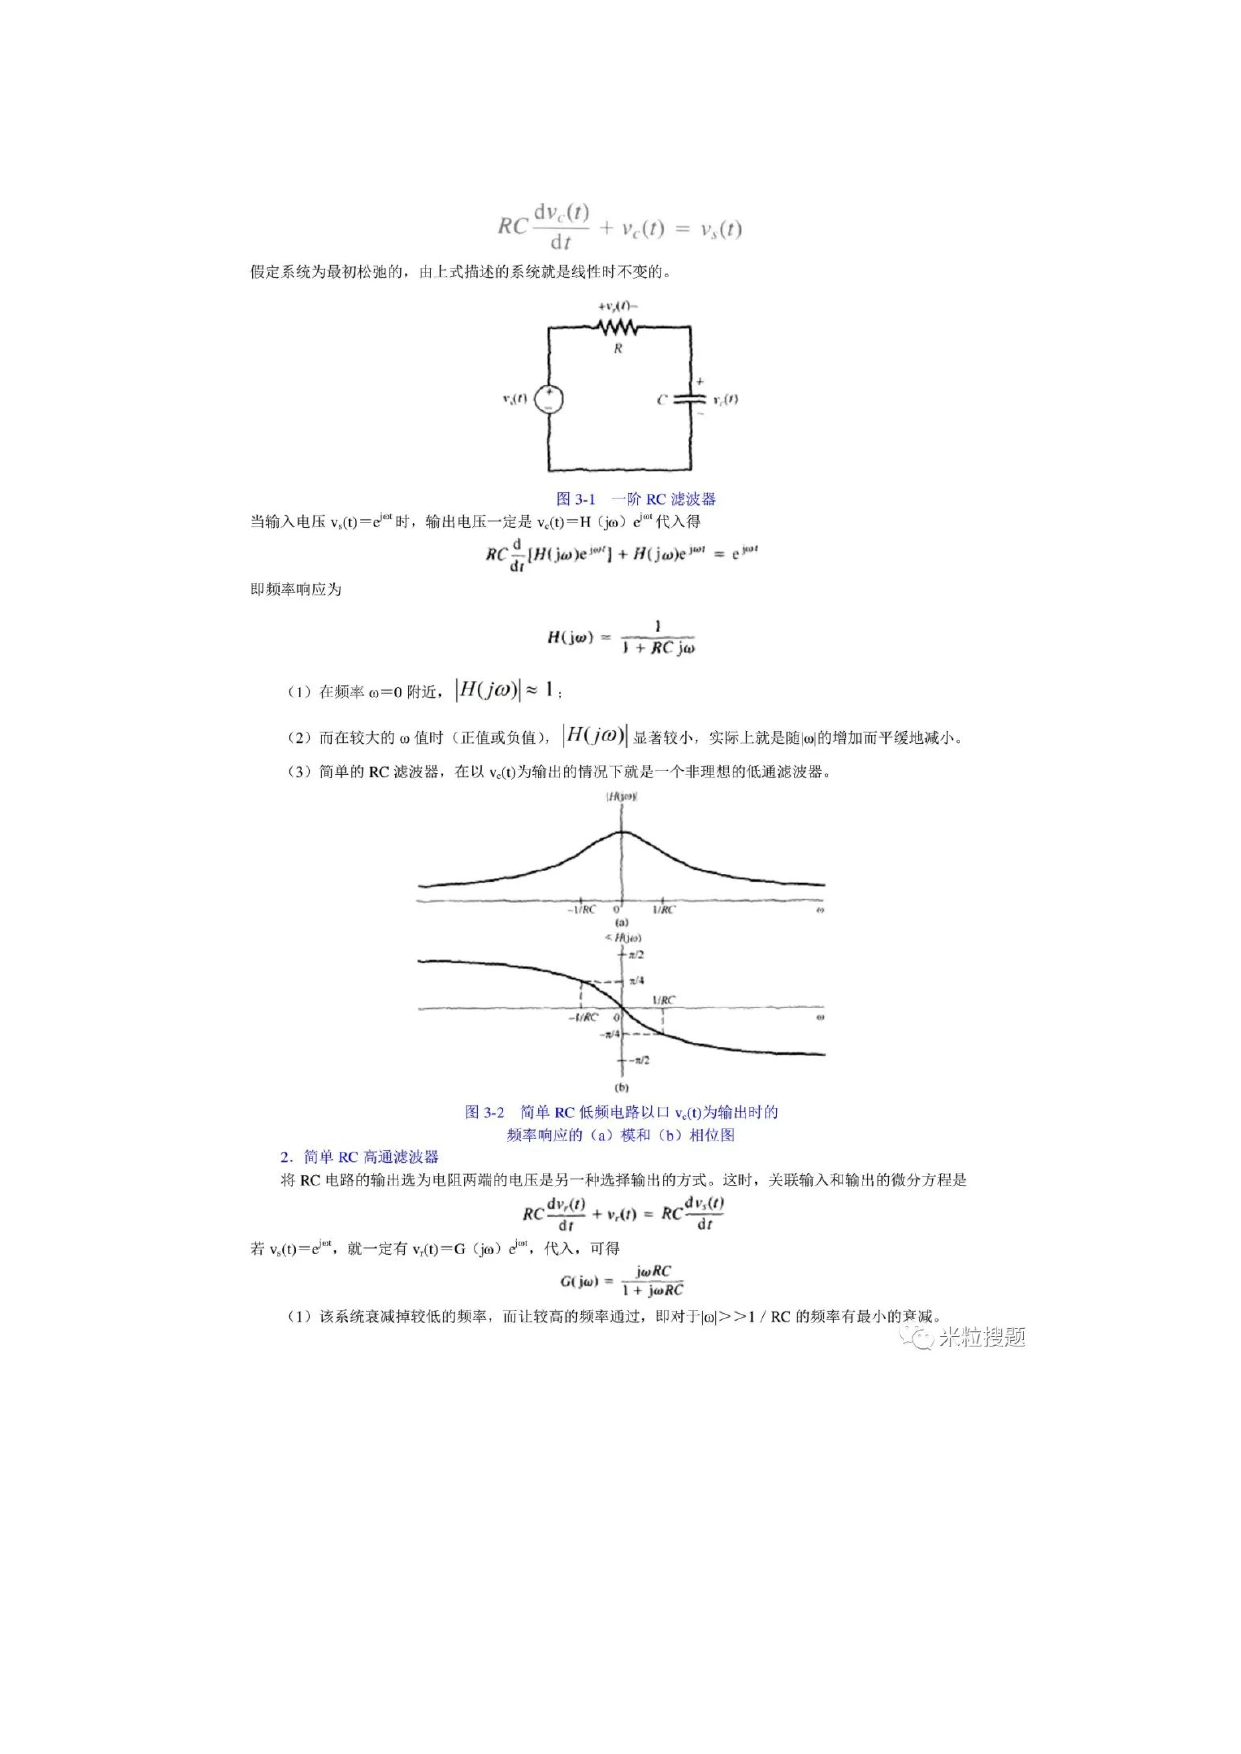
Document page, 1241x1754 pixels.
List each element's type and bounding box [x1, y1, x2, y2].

picture [187, 152, 1053, 1375]
